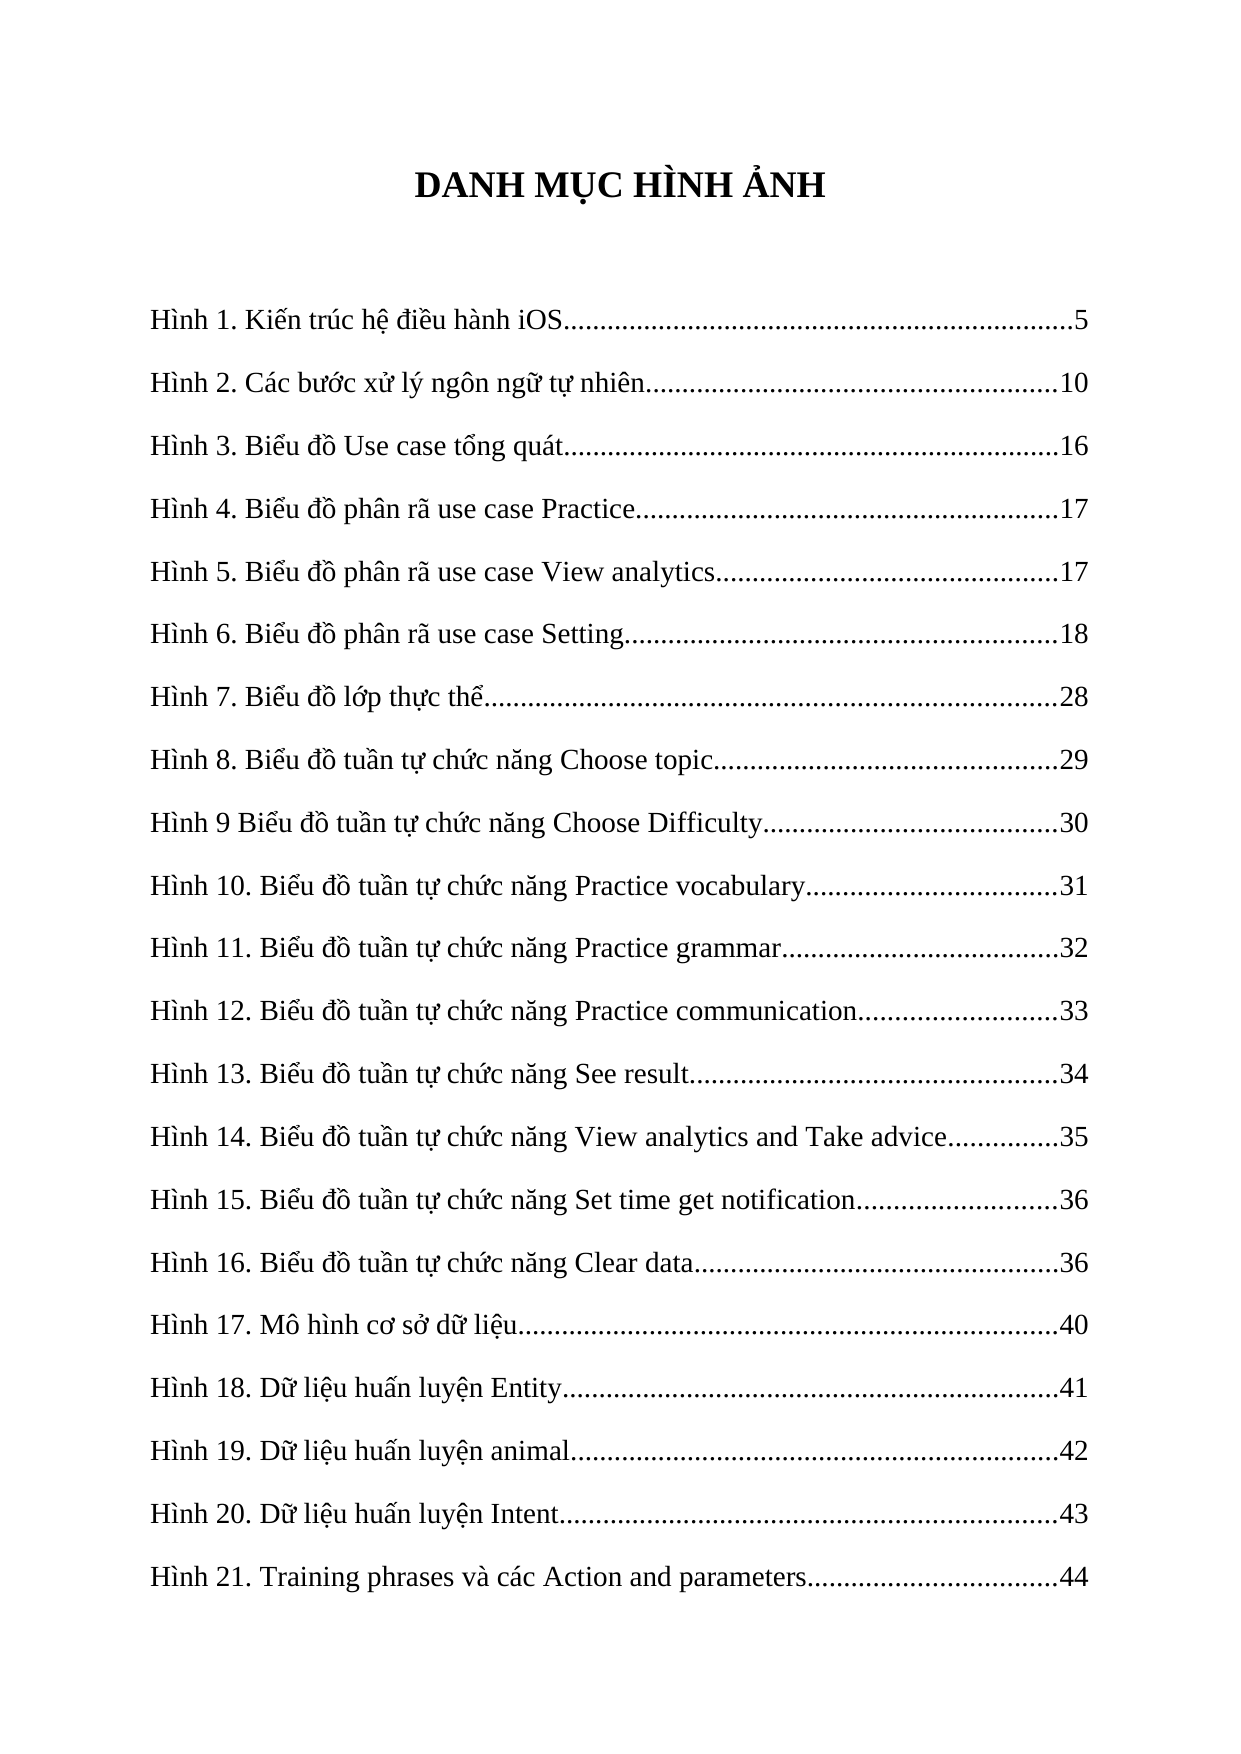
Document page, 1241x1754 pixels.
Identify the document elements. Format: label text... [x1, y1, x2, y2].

text Hình 18. Dữ liệu huấn luyện Entity 41 [150, 1370, 1090, 1404]
text Hình 1. Kiến trúc hệ điều hành iOS 5 [150, 302, 1090, 336]
text Hình 20. Dữ liệu huấn luyện Intent 43 [150, 1496, 1090, 1529]
text Hình 19. Dữ liệu huấn luyện animal 42 [150, 1433, 1090, 1467]
text Hình 5. Biểu đồ phân rã use case View analytics 17 [150, 554, 1090, 587]
text Hình 13. Biểu đồ tuần tự chức năng See result 34 [150, 1056, 1090, 1090]
text DANH MỤC HÌNH ẢNH [150, 162, 1090, 206]
text Hình 17. Mô hình cơ sở dữ liệu 40 [150, 1307, 1090, 1341]
text Hình 11. Biểu đồ tuần tự chức năng Practice grammar 32 [150, 931, 1090, 964]
text Hình 10. Biểu đồ tuần tự chức năng Practice vocabulary 31 [150, 868, 1090, 901]
text Hình 14. Biểu đồ tuần tự chức năng View analytics and Take advice 35 [150, 1119, 1090, 1153]
text Hình 15. Biểu đồ tuần tự chức năng Set time get notification 36 [150, 1182, 1090, 1215]
text Hình 8. Biểu đồ tuần tự chức năng Choose topic 29 [150, 742, 1090, 776]
text Hình 21. Training phrases và các Action and parameters 44 [150, 1559, 1090, 1592]
text Hình 9 Biểu đồ tuần tự chức năng Choose Difficulty 30 [150, 805, 1090, 838]
text Hình 6. Biểu đồ phân rã use case Setting 18 [150, 617, 1090, 650]
text Hình 2. Các bước xử lý ngôn ngữ tự nhiên 10 [150, 365, 1090, 399]
text Hình 4. Biểu đồ phân rã use case Practice 17 [150, 491, 1090, 524]
text Hình 7. Biểu đồ lớp thực thể 28 [150, 679, 1090, 713]
text Hình 16. Biểu đồ tuần tự chức năng Clear data 36 [150, 1245, 1090, 1278]
text Hình 12. Biểu đồ tuần tự chức năng Practice communication 33 [150, 993, 1090, 1027]
text Hình 3. Biểu đồ Use case tổng quát 16 [150, 428, 1090, 462]
